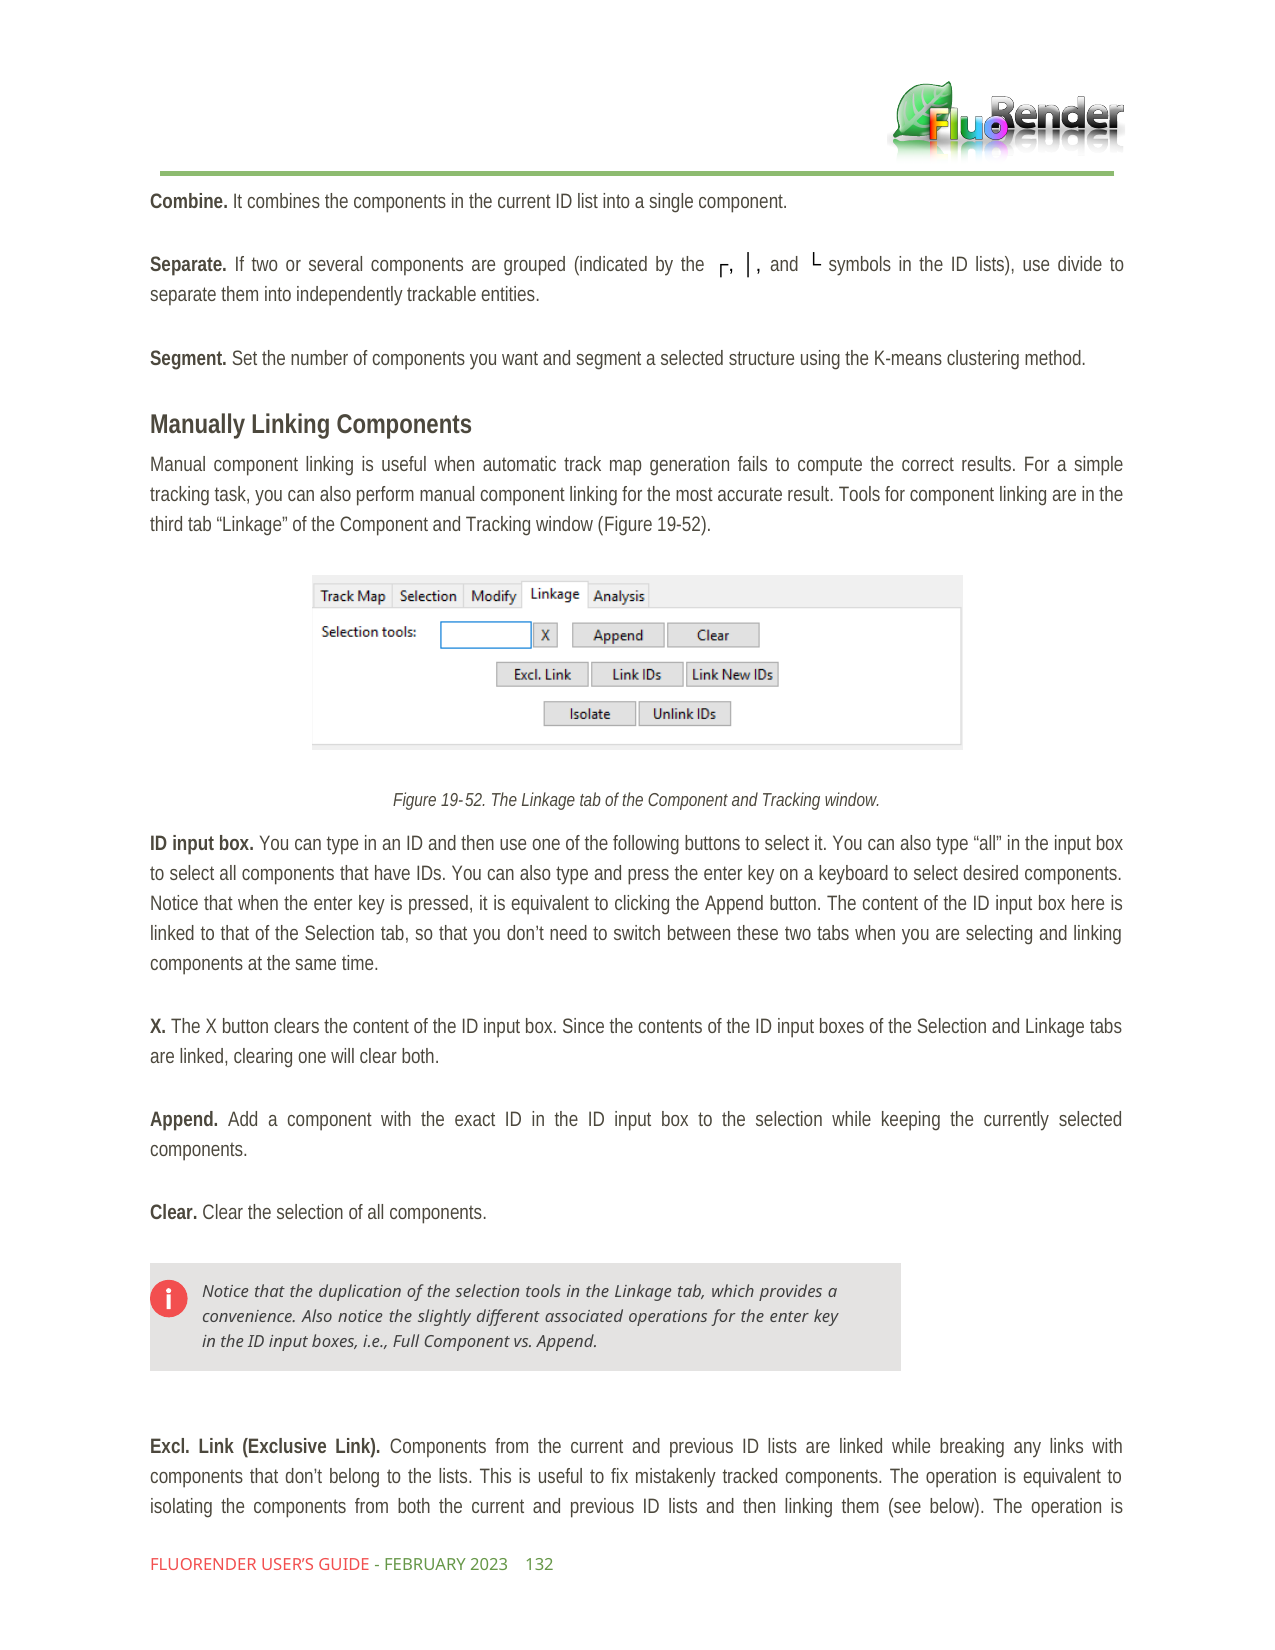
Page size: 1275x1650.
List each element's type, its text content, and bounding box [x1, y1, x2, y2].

text Segment. Set the number of components you want and segment a selected structure using the K-means clustering method. [150, 345, 1125, 369]
text Clear. Clear the selection of all components. [150, 1200, 1125, 1224]
text ID input box. You can type in an ID and then use one of the following buttons to select it. You can also type “all” in the input box to select all components that have IDs. You can also type and press the enter key on a keyboard to select desired components. Notice that when the enter key is pressed, it is equivalent to clicking the Append button. The content of the ID input box here is linked to that of the Selection tab, so that you don’t need to switch between these two tabs when you are selecting and linking components at the same time. [150, 831, 1125, 974]
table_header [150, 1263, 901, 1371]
subtitle Manually Linking Components [150, 409, 1125, 440]
text Append. Add a component with the exact ID in the ID input box to the selection while keeping the currently selected components. [150, 1107, 1125, 1161]
text X. The X button clears the content of the ID input box. Since the contents of the ID input boxes of the Selection and Linkage tabs are linked, clearing one will clear both. [150, 1014, 1125, 1067]
picture [887, 75, 1125, 165]
text Separate. If two or several components are grouped (indicated by the ┌, │, and └ symbols in the ID lists), use divide to separate them into independently trackable entities. [150, 252, 1125, 306]
picture [312, 575, 963, 750]
text Combine. It combines the components in the current ID list into a single component. [150, 189, 1125, 213]
